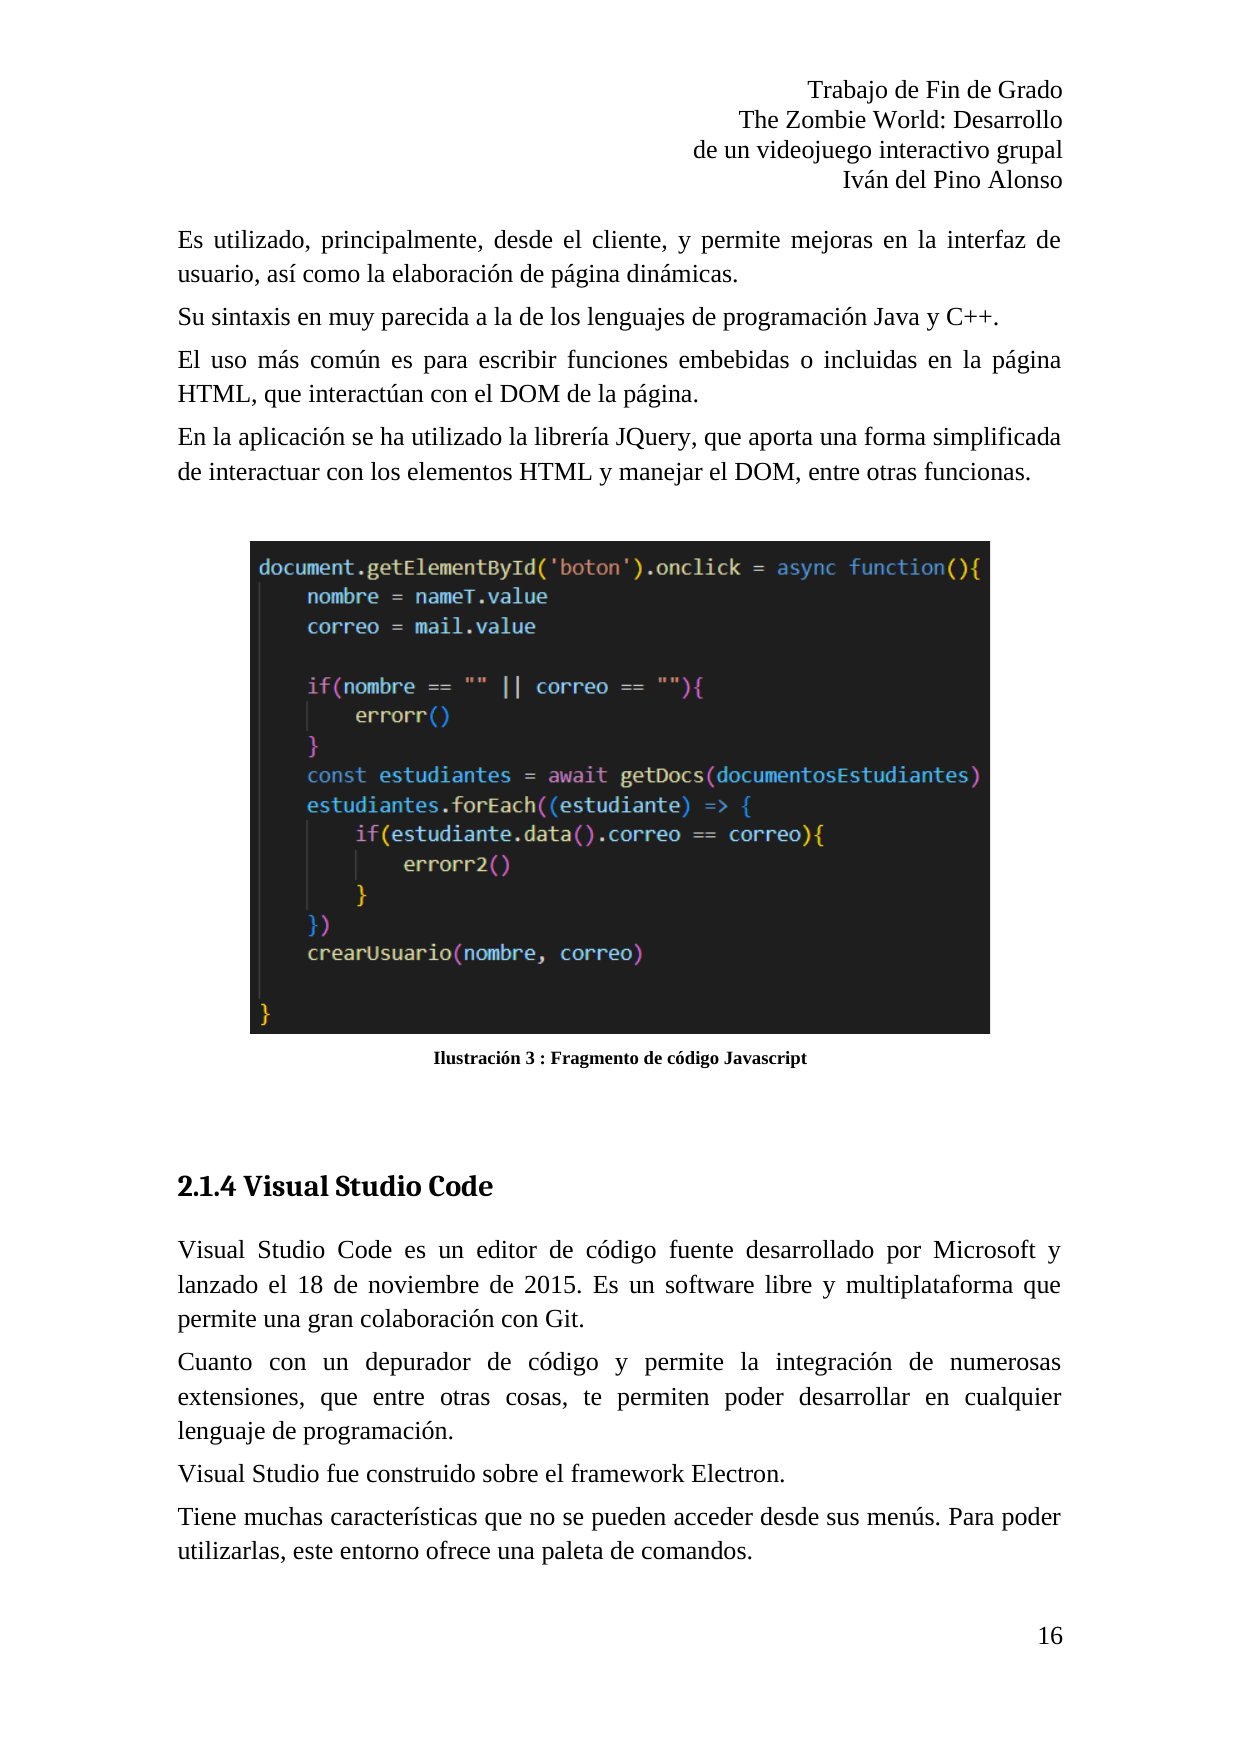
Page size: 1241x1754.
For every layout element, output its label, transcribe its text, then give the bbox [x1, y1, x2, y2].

text Visual Studio fue construido sobre el framework Electron. [177, 1458, 1063, 1488]
text Es utilizado, principalmente, desde el cliente, y permite mejoras en la interfaz de usuario, así como la elaboración de página dinámicas. [177, 224, 1063, 288]
subtitle 2.1.4 Visual Studio Code [177, 1169, 1063, 1204]
picture [250, 541, 991, 1034]
text El uso más común es para escribir funciones embebidas o incluidas en la página HTML, que interactúan con el DOM de la página. [177, 344, 1063, 408]
text Visual Studio Code es un editor de código fuente desarrollado por Microsoft y lanzado el 18 de noviembre de 2015. Es un software libre y multiplataforma que permite una gran colaboración con Git. [177, 1234, 1063, 1333]
text Tiene muchas características que no se pueden acceder desde sus menús. Para poder utilizarlas, este entorno ofrece una paleta de comandos. [177, 1501, 1063, 1565]
text Cuanto con un depurador de código y permite la integración de numerosas extensiones, que entre otras cosas, te permiten poder desarrollar en cualquier lenguaje de programación. [177, 1346, 1063, 1445]
text Su sintaxis en muy parecida a la de los lenguajes de programación Java y C++. [177, 301, 1063, 331]
text En la aplicación se ha utilizado la librería JQuery, que aporta una forma simplificada de interactuar con los elementos HTML y manejar el DOM, entre otras funcionas. [177, 421, 1063, 486]
text Ilustración 3 : Fragmento de código Javascript [177, 1047, 1063, 1068]
